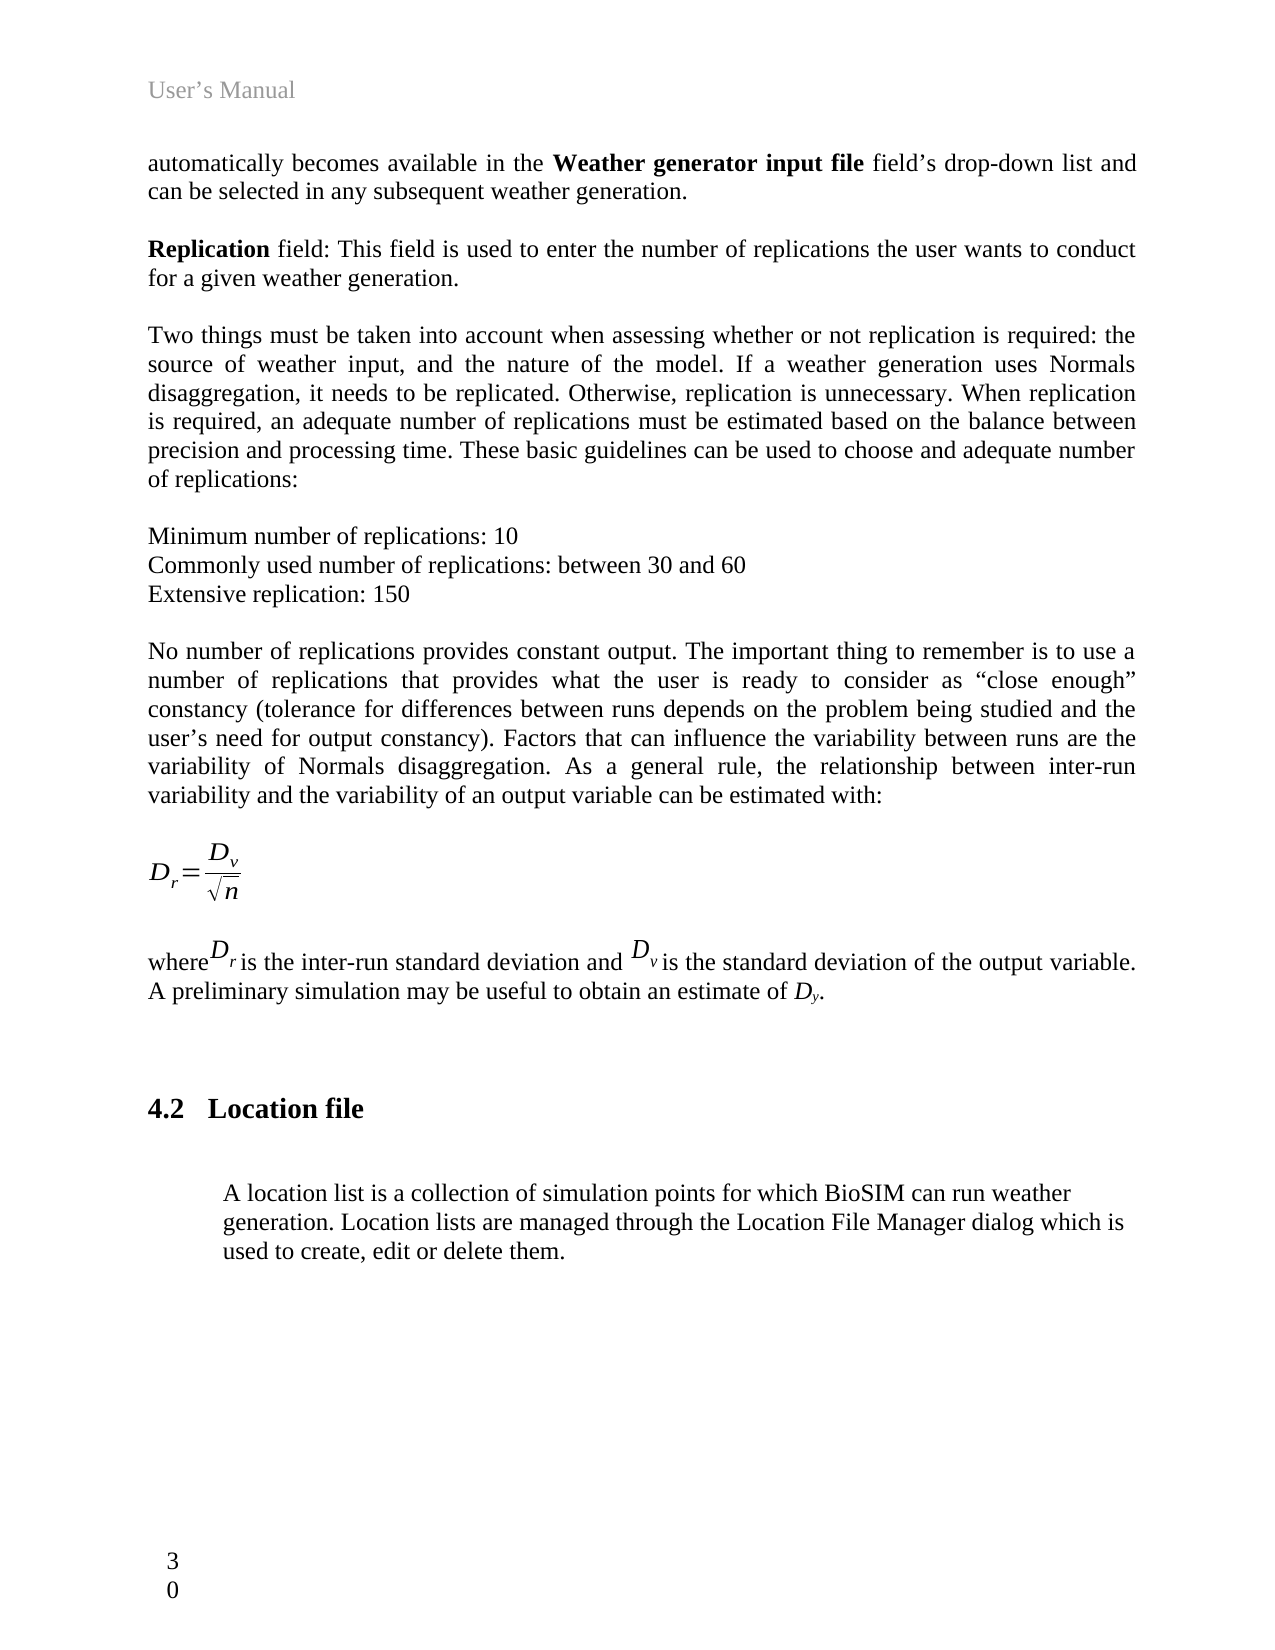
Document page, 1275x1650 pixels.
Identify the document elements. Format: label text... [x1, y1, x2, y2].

text A location list is a collection of simulation points for which BioSIM can run weather generation. Location lists are managed through the Location File Manager dialog which is used to create, edit or delete them. [223, 1178, 1137, 1265]
text Extensive replication: 150 [148, 579, 1137, 608]
subtitle Location file [148, 1091, 1137, 1125]
text whereis the inter-run standard deviation and is the standard deviation of the output variable. A preliminary simulation may be useful to obtain an estimate of Dy. [148, 934, 1137, 1005]
text Minimum number of replications: 10 [148, 521, 1137, 550]
text Commonly used number of replications: between 30 and 60 [148, 550, 1137, 579]
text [148, 148, 1137, 205]
text Two things must be taken into account when assessing whether or not replication is required: the source of weather input, and the nature of the model. If a weather generation uses Normals disaggregation, it needs to be replicated. Otherwise, replication is unnecessary. When replication is required, an adequate number of replications must be estimated based on the balance between precision and processing time. These basic guidelines can be used to choose and adequate number of replications: [148, 320, 1137, 493]
text No number of replications provides constant output. The important thing to remember is to use a number of replications that provides what the user is ready to consider as “close enough” constancy (tolerance for differences between runs depends on the problem being studied and the user’s need for output constancy). Factors that can influence the variability between runs are the variability of Normals disaggregation. As a general rule, the relationship between inter-run variability and the variability of an output variable can be estimated with: [148, 636, 1137, 809]
text Replication field: This field is used to enter the number of replications the user wants to conduct for a given weather generation. [148, 234, 1137, 291]
